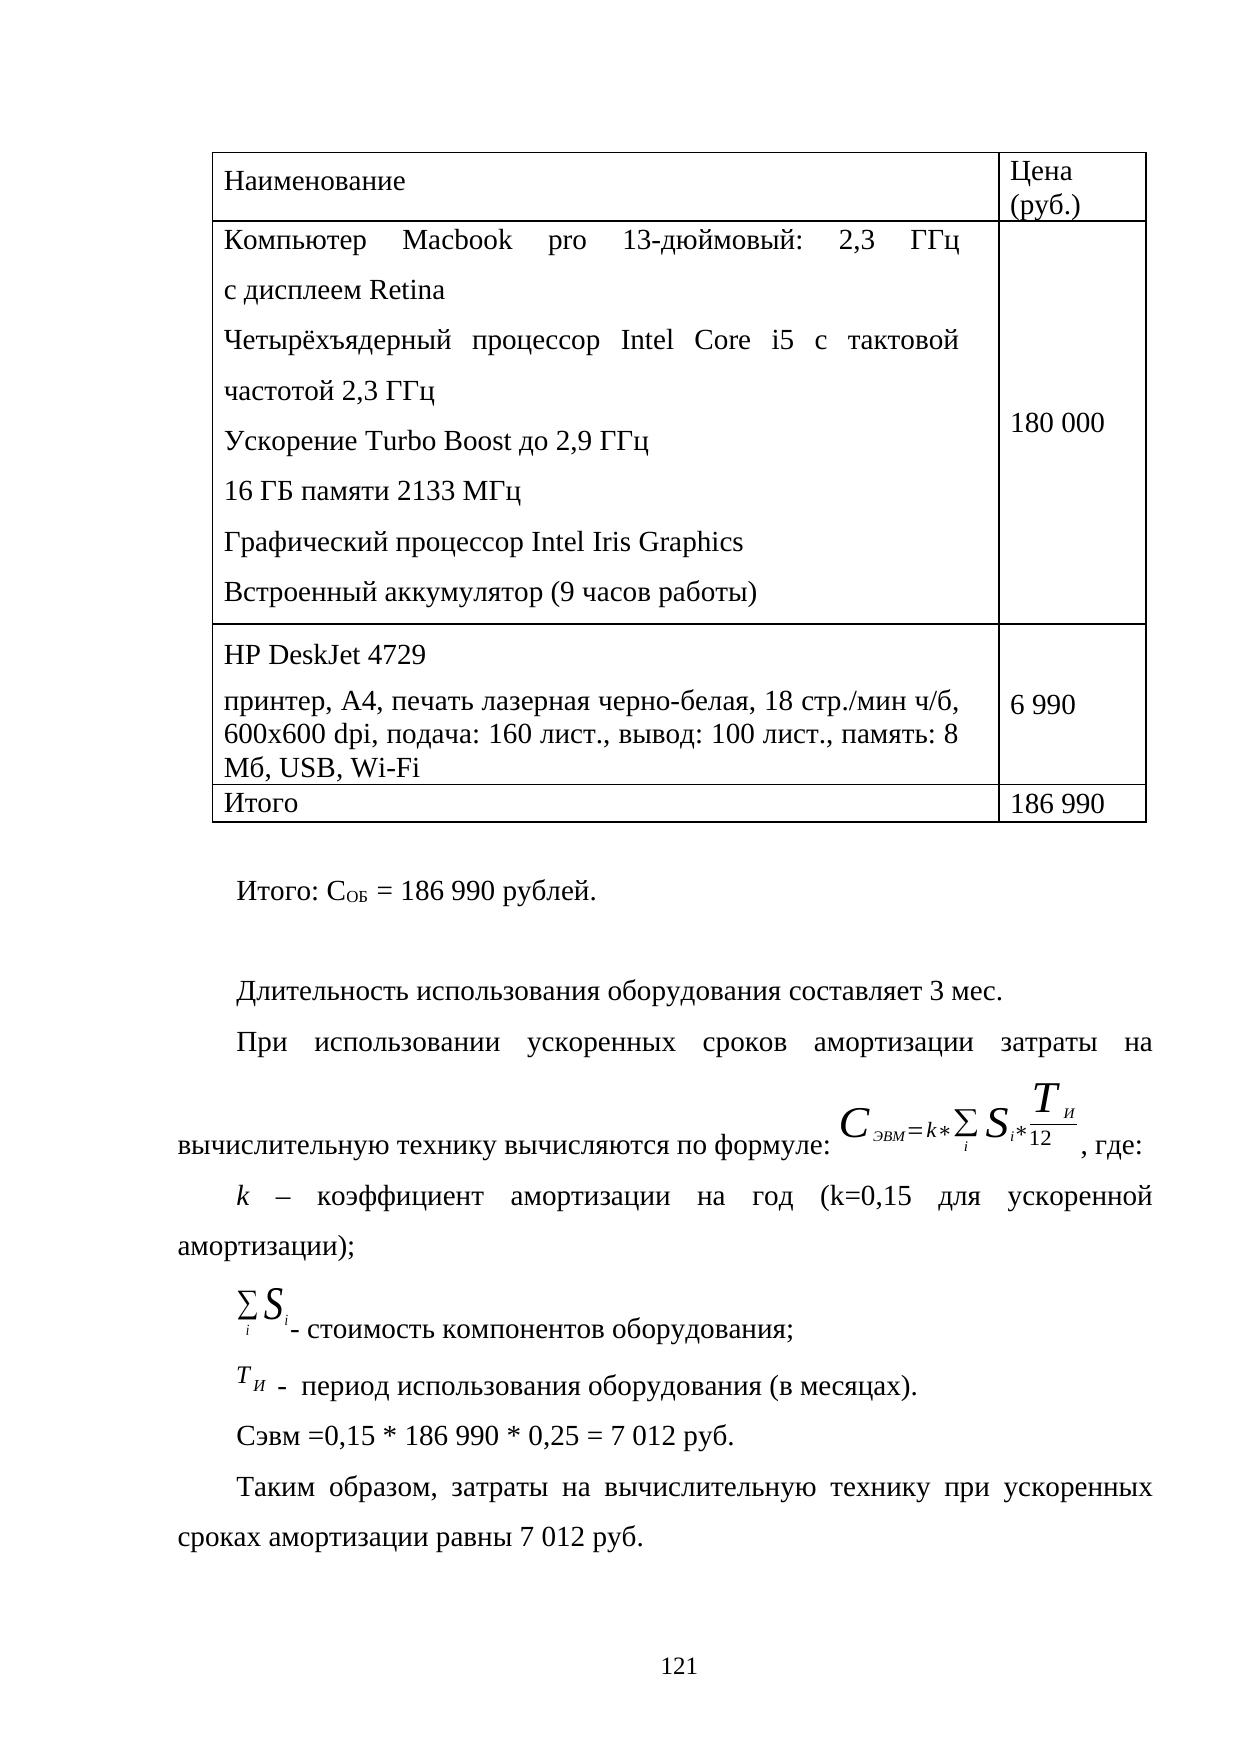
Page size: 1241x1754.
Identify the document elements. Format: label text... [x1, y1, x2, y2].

table_cell Итого [213, 785, 998, 821]
list Итого: СОБ = 186 990 рублей. [177, 873, 1153, 906]
table_header Наименование [213, 153, 998, 220]
list Cэвм =0,15 * 186 990 * 0,25 = 7 012 руб. [177, 1418, 1153, 1452]
list - период использования оборудования (в месяцах). [177, 1362, 1153, 1402]
list - стоимость компонентов оборудования; [177, 1278, 1153, 1345]
list k – коэффициент амортизации на год (k=0,15 для ускоренной амортизации); [177, 1178, 1153, 1262]
table_header Цена (руб.) [1000, 153, 1145, 220]
table_cell Компьютер Macbook pro 13-дюймовый: 2,3 ГГц с дисплеем Retina Четырёхъядерный процессор Intel Core i5 с тактовой частотой 2,3 ГГц Ускорение Turbo Boost до 2,9 ГГц 16 ГБ памяти 2133 МГц Графический процессор Intel Iris Graphics Встроенный аккумулятор (9 часов работы) [213, 222, 998, 623]
table_cell HP DeskJet 4729 принтер, A4, печать лазерная черно-белая, 18 стр./мин ч/б, 600x600 dpi, подача: 160 лист., вывод: 100 лист., память: 8 Мб, USB, Wi-Fi [213, 625, 998, 783]
list Длительность использования оборудования составляет 3 мес. [177, 973, 1153, 1007]
table_cell 6 990 [1000, 625, 1145, 783]
list Таким образом, затраты на вычислительную технику при ускоренных сроках амортизации равны 7 012 руб. [177, 1469, 1153, 1553]
table_cell 180 000 [1000, 222, 1145, 623]
list При использовании ускоренных сроков амортизации затраты на вычислительную технику вычисляются по формуле: , где: [177, 1024, 1153, 1161]
table_cell 186 990 [1000, 785, 1145, 821]
